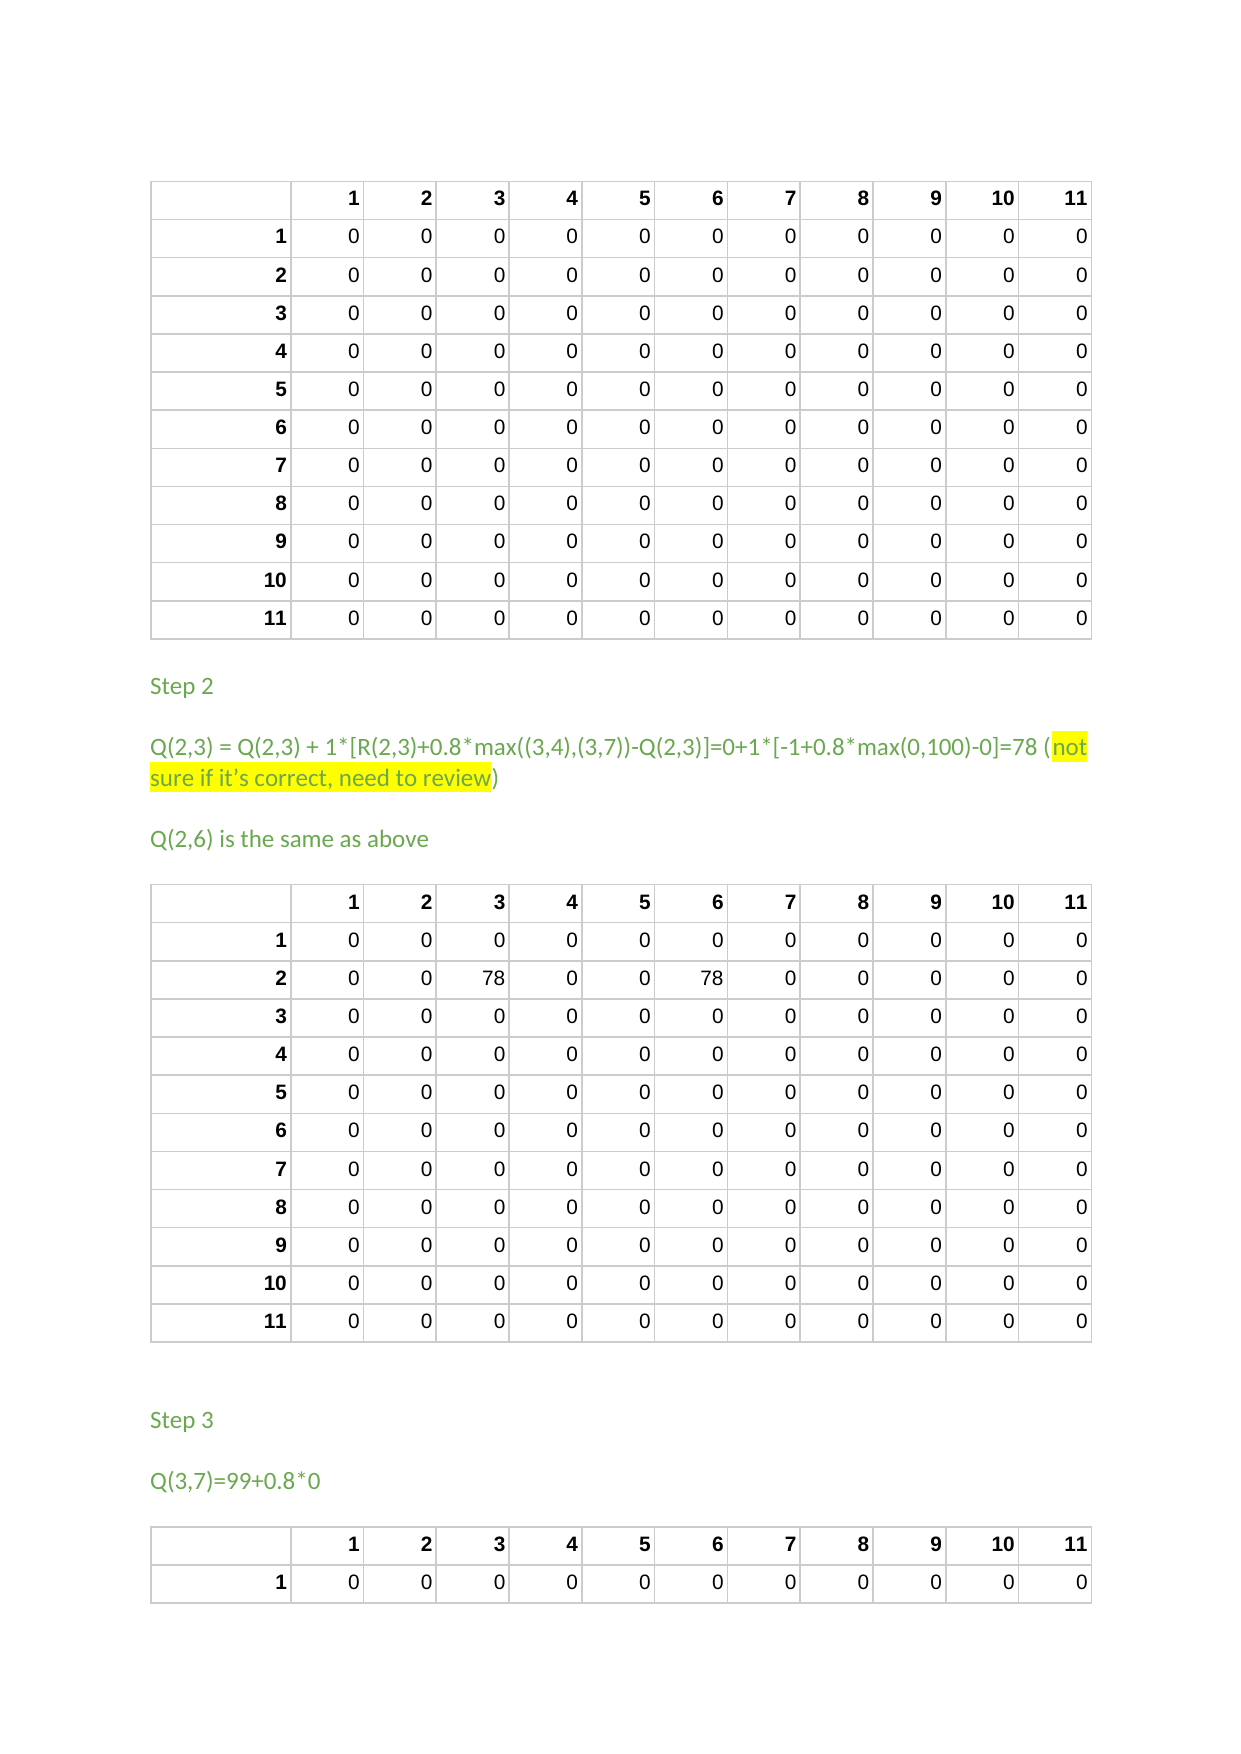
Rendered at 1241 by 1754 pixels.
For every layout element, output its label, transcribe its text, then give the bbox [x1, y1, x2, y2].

table_header 1 [292, 182, 363, 219]
table_cell 0 [801, 1267, 872, 1303]
table_cell 0 [292, 258, 363, 295]
table_cell 0 [437, 1114, 508, 1151]
table_cell 10 [152, 563, 290, 600]
table_cell 0 [655, 335, 727, 371]
table_cell 0 [583, 1566, 654, 1602]
table_cell 0 [874, 1305, 945, 1341]
table_cell 0 [655, 258, 727, 295]
table_cell 0 [655, 1267, 727, 1303]
table_header 11 [1019, 182, 1091, 219]
table_cell 0 [437, 1267, 508, 1303]
table_cell 0 [874, 449, 945, 486]
table_cell 0 [292, 525, 363, 562]
table_header 2 [364, 885, 435, 922]
table_cell 0 [947, 487, 1018, 524]
table_cell 0 [801, 335, 872, 371]
table_cell 0 [364, 297, 435, 333]
table_cell 1 [152, 220, 290, 257]
table_cell 78 [655, 962, 727, 998]
table_cell 0 [1019, 258, 1091, 295]
table_cell 0 [801, 297, 872, 333]
table_header 5 [583, 885, 654, 922]
table_cell 0 [583, 1038, 654, 1074]
table_cell 0 [874, 1038, 945, 1074]
table_cell 0 [583, 602, 654, 638]
table_cell 0 [874, 1000, 945, 1036]
table_cell 0 [728, 602, 799, 638]
table_cell 0 [583, 563, 654, 600]
table_cell 0 [292, 1152, 363, 1189]
table_cell 0 [655, 297, 727, 333]
text Q(2,3) = Q(2,3) + 1*[R(2,3)+0.8*max((3,4),(3,7))-Q(2,3)]=0+1*[-1+0.8*max(0,100)-0]=78 (not sure if it’s correct, need to review) [150, 731, 1090, 792]
table_cell 0 [364, 220, 435, 257]
table_cell 0 [655, 373, 727, 409]
text Step 2 [150, 670, 1090, 701]
table_cell 0 [437, 1228, 508, 1265]
table_cell 0 [1019, 449, 1091, 486]
table_cell 0 [655, 1566, 727, 1602]
table_cell 0 [874, 220, 945, 257]
table_cell 0 [655, 1038, 727, 1074]
table_cell 0 [1019, 525, 1091, 562]
table_cell 0 [1019, 335, 1091, 371]
table_cell 0 [874, 1228, 945, 1265]
table_cell 0 [947, 962, 1018, 998]
table_cell 0 [728, 258, 799, 295]
table_cell 0 [364, 525, 435, 562]
table_cell 0 [437, 1152, 508, 1189]
table_cell 0 [728, 923, 799, 960]
table_cell 0 [364, 373, 435, 409]
table_cell 0 [1019, 373, 1091, 409]
table_cell 0 [510, 411, 581, 447]
table_cell 0 [292, 373, 363, 409]
table_cell 0 [292, 1566, 363, 1602]
table_cell 0 [874, 602, 945, 638]
table_cell 0 [801, 373, 872, 409]
table_cell 0 [292, 1190, 363, 1227]
table_cell 0 [437, 1305, 508, 1341]
table_cell 0 [655, 923, 727, 960]
table_cell 0 [583, 449, 654, 486]
table_cell 0 [728, 1000, 799, 1036]
table_header 7 [728, 182, 799, 219]
table_cell 0 [801, 487, 872, 524]
table_cell 0 [437, 449, 508, 486]
table_cell 0 [583, 1267, 654, 1303]
table_cell 6 [152, 411, 290, 447]
table_cell 0 [655, 1228, 727, 1265]
table_header [152, 182, 290, 219]
table_cell 0 [1019, 1114, 1091, 1151]
table_cell 0 [947, 1190, 1018, 1227]
table_cell 0 [364, 449, 435, 486]
table_cell 7 [152, 1152, 290, 1189]
table_cell 0 [292, 1305, 363, 1341]
table_cell 0 [292, 1076, 363, 1112]
table_header 4 [510, 1528, 581, 1564]
table_header 9 [874, 182, 945, 219]
table_cell 0 [583, 525, 654, 562]
table_cell 0 [801, 1566, 872, 1602]
table_cell 0 [728, 1038, 799, 1074]
table_header 6 [655, 182, 727, 219]
table_cell 0 [510, 1114, 581, 1151]
table_cell 0 [292, 962, 363, 998]
table_cell 0 [510, 962, 581, 998]
table_cell 0 [728, 1267, 799, 1303]
table_cell 0 [801, 1076, 872, 1112]
table_cell 0 [655, 487, 727, 524]
table_cell 0 [728, 962, 799, 998]
table_cell 0 [364, 1114, 435, 1151]
table_cell 1 [152, 923, 290, 960]
table_cell 0 [801, 1228, 872, 1265]
table_cell 0 [510, 1305, 581, 1341]
table_cell 0 [947, 923, 1018, 960]
table_cell 6 [152, 1114, 290, 1151]
table_cell 0 [728, 1076, 799, 1112]
table_cell 0 [947, 1566, 1018, 1602]
table_cell 0 [801, 1190, 872, 1227]
table_cell 0 [655, 563, 727, 600]
table_cell 0 [437, 487, 508, 524]
table_cell 0 [874, 335, 945, 371]
table_cell 0 [947, 258, 1018, 295]
table_cell 0 [292, 220, 363, 257]
table_header 9 [874, 885, 945, 922]
table_header 1 [292, 1528, 363, 1564]
table_cell 0 [364, 1228, 435, 1265]
table_cell 0 [947, 1228, 1018, 1265]
table_cell 0 [583, 335, 654, 371]
text Step 3 [150, 1404, 1090, 1434]
table_cell 0 [1019, 1267, 1091, 1303]
table_cell 0 [801, 1000, 872, 1036]
table_cell 0 [510, 297, 581, 333]
table_cell 0 [364, 1566, 435, 1602]
table_cell 0 [510, 1076, 581, 1112]
table_header 3 [437, 1528, 508, 1564]
table_cell 0 [655, 525, 727, 562]
table_cell 8 [152, 1190, 290, 1227]
table_cell 0 [437, 1076, 508, 1112]
table_cell 0 [583, 373, 654, 409]
table_cell 0 [510, 335, 581, 371]
table_cell 0 [437, 923, 508, 960]
table_header 6 [655, 885, 727, 922]
table_cell 0 [1019, 1000, 1091, 1036]
table_cell 0 [364, 335, 435, 371]
table_cell 0 [947, 335, 1018, 371]
table_cell 0 [874, 962, 945, 998]
table_cell 10 [152, 1267, 290, 1303]
table_cell 0 [437, 602, 508, 638]
table_cell 0 [364, 563, 435, 600]
table_cell 0 [292, 297, 363, 333]
table_cell 0 [1019, 1038, 1091, 1074]
table_cell 9 [152, 1228, 290, 1265]
table_cell 0 [364, 1152, 435, 1189]
table_cell 0 [1019, 1228, 1091, 1265]
text Q(2,6) is the same as above [150, 823, 1090, 853]
table_cell 0 [583, 258, 654, 295]
table_cell 0 [801, 923, 872, 960]
table_cell 0 [510, 525, 581, 562]
table_cell 0 [874, 525, 945, 562]
table_header 8 [801, 885, 872, 922]
table_cell 0 [1019, 923, 1091, 960]
table_header 4 [510, 885, 581, 922]
table_cell 0 [801, 258, 872, 295]
table_cell 0 [728, 487, 799, 524]
table_cell 0 [510, 449, 581, 486]
table_cell 0 [437, 563, 508, 600]
table_header 7 [728, 885, 799, 922]
table_cell 0 [947, 1305, 1018, 1341]
table_cell 0 [874, 411, 945, 447]
table_cell 0 [874, 1152, 945, 1189]
table_header 10 [947, 1528, 1018, 1564]
table_cell 0 [583, 1305, 654, 1341]
table_cell 0 [583, 1076, 654, 1112]
table_cell 0 [364, 487, 435, 524]
table_cell 0 [364, 1000, 435, 1036]
table_cell 0 [728, 1190, 799, 1227]
table_cell 0 [1019, 1305, 1091, 1341]
table_cell 0 [655, 1305, 727, 1341]
table_header 9 [874, 1528, 945, 1564]
table_cell 3 [152, 297, 290, 333]
table_cell 0 [437, 411, 508, 447]
table_cell 0 [801, 1152, 872, 1189]
table_header 10 [947, 885, 1018, 922]
table_cell 0 [583, 923, 654, 960]
table_cell 0 [292, 1267, 363, 1303]
table_cell 0 [364, 923, 435, 960]
table_cell 1 [152, 1566, 290, 1602]
table_cell 0 [510, 487, 581, 524]
table_header 2 [364, 1528, 435, 1564]
table_cell 0 [801, 602, 872, 638]
table_cell 0 [655, 449, 727, 486]
table_cell 0 [874, 1190, 945, 1227]
table_cell 0 [292, 1038, 363, 1074]
table_cell 0 [947, 1114, 1018, 1151]
table_cell 0 [292, 411, 363, 447]
table_cell 0 [728, 1305, 799, 1341]
table_cell 0 [874, 923, 945, 960]
table_cell 0 [510, 1190, 581, 1227]
table_header [152, 1528, 290, 1564]
table_cell 0 [583, 1190, 654, 1227]
table_cell 0 [947, 220, 1018, 257]
table_cell 0 [437, 1038, 508, 1074]
table_cell 0 [510, 563, 581, 600]
table_header 8 [801, 1528, 872, 1564]
table_cell 0 [728, 449, 799, 486]
table_cell 0 [292, 1114, 363, 1151]
table_cell 0 [947, 297, 1018, 333]
table_cell 0 [583, 297, 654, 333]
table_cell 0 [583, 1228, 654, 1265]
table_cell 0 [728, 411, 799, 447]
table_cell 0 [874, 1076, 945, 1112]
table_cell 0 [1019, 1076, 1091, 1112]
table_cell 0 [728, 1228, 799, 1265]
table_cell 0 [292, 1228, 363, 1265]
table_header 2 [364, 182, 435, 219]
table_cell 0 [1019, 1152, 1091, 1189]
table_cell 0 [1019, 1190, 1091, 1227]
table_header 1 [292, 885, 363, 922]
table_cell 0 [364, 411, 435, 447]
table_cell 0 [1019, 220, 1091, 257]
table_cell 0 [364, 1076, 435, 1112]
table_cell 0 [437, 1000, 508, 1036]
table_cell 5 [152, 1076, 290, 1112]
table_header 4 [510, 182, 581, 219]
table_cell 0 [364, 1267, 435, 1303]
table_cell 0 [1019, 602, 1091, 638]
table_cell 0 [947, 525, 1018, 562]
table_cell 0 [655, 220, 727, 257]
table_cell 0 [728, 373, 799, 409]
table_header 5 [583, 1528, 654, 1564]
table_cell 0 [728, 1566, 799, 1602]
table_cell 0 [874, 1267, 945, 1303]
table_cell 0 [801, 1305, 872, 1341]
table_cell 0 [947, 1152, 1018, 1189]
table_header [152, 885, 290, 922]
table_cell 0 [364, 258, 435, 295]
table_cell 0 [1019, 487, 1091, 524]
table_cell 0 [583, 411, 654, 447]
table_cell 0 [728, 220, 799, 257]
table_cell 0 [801, 411, 872, 447]
table_cell 0 [728, 335, 799, 371]
table_cell 0 [1019, 411, 1091, 447]
table_cell 0 [874, 373, 945, 409]
table_cell 0 [874, 297, 945, 333]
table_cell 0 [510, 923, 581, 960]
table_cell 0 [510, 1000, 581, 1036]
table_cell 0 [583, 1000, 654, 1036]
table_cell 0 [510, 1267, 581, 1303]
table_cell 78 [437, 962, 508, 998]
table_cell 0 [292, 487, 363, 524]
table_cell 0 [801, 563, 872, 600]
table_cell 4 [152, 1038, 290, 1074]
table_cell 0 [655, 602, 727, 638]
table_cell 0 [292, 563, 363, 600]
table_cell 0 [874, 258, 945, 295]
table_cell 0 [728, 1152, 799, 1189]
table_cell 2 [152, 962, 290, 998]
table_header 3 [437, 182, 508, 219]
table_cell 0 [292, 923, 363, 960]
table_cell 0 [801, 962, 872, 998]
table_cell 0 [292, 1000, 363, 1036]
table_cell 11 [152, 602, 290, 638]
table_cell 0 [801, 525, 872, 562]
table_cell 0 [364, 1038, 435, 1074]
table_cell 0 [437, 258, 508, 295]
table_cell 0 [655, 1114, 727, 1151]
table_cell 0 [583, 1114, 654, 1151]
table_cell 0 [947, 373, 1018, 409]
table_cell 0 [510, 602, 581, 638]
table_cell 0 [947, 1076, 1018, 1112]
table_cell 0 [364, 1190, 435, 1227]
table_cell 0 [510, 1566, 581, 1602]
table_header 3 [437, 885, 508, 922]
table_cell 0 [437, 1190, 508, 1227]
table_cell 0 [801, 1038, 872, 1074]
table_cell 0 [510, 1228, 581, 1265]
table_cell 3 [152, 1000, 290, 1036]
table_cell 0 [1019, 563, 1091, 600]
table_cell 0 [583, 962, 654, 998]
table_header 7 [728, 1528, 799, 1564]
table_header 6 [655, 1528, 727, 1564]
table_cell 0 [583, 220, 654, 257]
table_cell 0 [728, 1114, 799, 1151]
table_cell 0 [510, 258, 581, 295]
table_cell 0 [583, 487, 654, 524]
table_cell 0 [437, 525, 508, 562]
table_cell 0 [510, 1038, 581, 1074]
table_cell 7 [152, 449, 290, 486]
table_cell 0 [947, 1000, 1018, 1036]
table_header 11 [1019, 1528, 1091, 1564]
table_cell 0 [947, 411, 1018, 447]
table_cell 0 [437, 335, 508, 371]
table_cell 0 [292, 335, 363, 371]
table_cell 0 [510, 373, 581, 409]
table_cell 0 [874, 1114, 945, 1151]
table_cell 0 [292, 602, 363, 638]
table_cell 0 [364, 1305, 435, 1341]
table_header 5 [583, 182, 654, 219]
table_cell 0 [1019, 297, 1091, 333]
table_cell 11 [152, 1305, 290, 1341]
table_cell 0 [292, 449, 363, 486]
table_header 10 [947, 182, 1018, 219]
table_cell 0 [510, 1152, 581, 1189]
table_cell 0 [364, 962, 435, 998]
table_cell 4 [152, 335, 290, 371]
table_cell 0 [947, 1267, 1018, 1303]
table_cell 0 [801, 220, 872, 257]
table_cell 5 [152, 373, 290, 409]
table_cell 0 [874, 487, 945, 524]
table_cell 0 [801, 1114, 872, 1151]
table_cell 0 [947, 563, 1018, 600]
table_cell 0 [1019, 962, 1091, 998]
table_header 11 [1019, 885, 1091, 922]
table_cell 0 [437, 373, 508, 409]
table_cell 0 [1019, 1566, 1091, 1602]
table_cell 0 [437, 220, 508, 257]
table_cell 0 [655, 1152, 727, 1189]
table_cell 0 [364, 602, 435, 638]
table_cell 0 [947, 1038, 1018, 1074]
table_cell 0 [583, 1152, 654, 1189]
table_cell 0 [874, 1566, 945, 1602]
table_cell 0 [655, 1190, 727, 1227]
table_cell 0 [437, 297, 508, 333]
table_cell 0 [728, 525, 799, 562]
table_header 8 [801, 182, 872, 219]
table_cell 0 [437, 1566, 508, 1602]
table_cell 0 [947, 449, 1018, 486]
table_cell 8 [152, 487, 290, 524]
table_cell 0 [728, 563, 799, 600]
table_cell 0 [801, 449, 872, 486]
table_cell 0 [655, 411, 727, 447]
text Q(3,7)=99+0.8*0 [150, 1465, 1090, 1495]
table_cell 2 [152, 258, 290, 295]
table_cell 9 [152, 525, 290, 562]
table_cell 0 [728, 297, 799, 333]
table_cell 0 [655, 1076, 727, 1112]
table_cell 0 [874, 563, 945, 600]
table_cell 0 [655, 1000, 727, 1036]
table_cell 0 [947, 602, 1018, 638]
table_cell 0 [510, 220, 581, 257]
